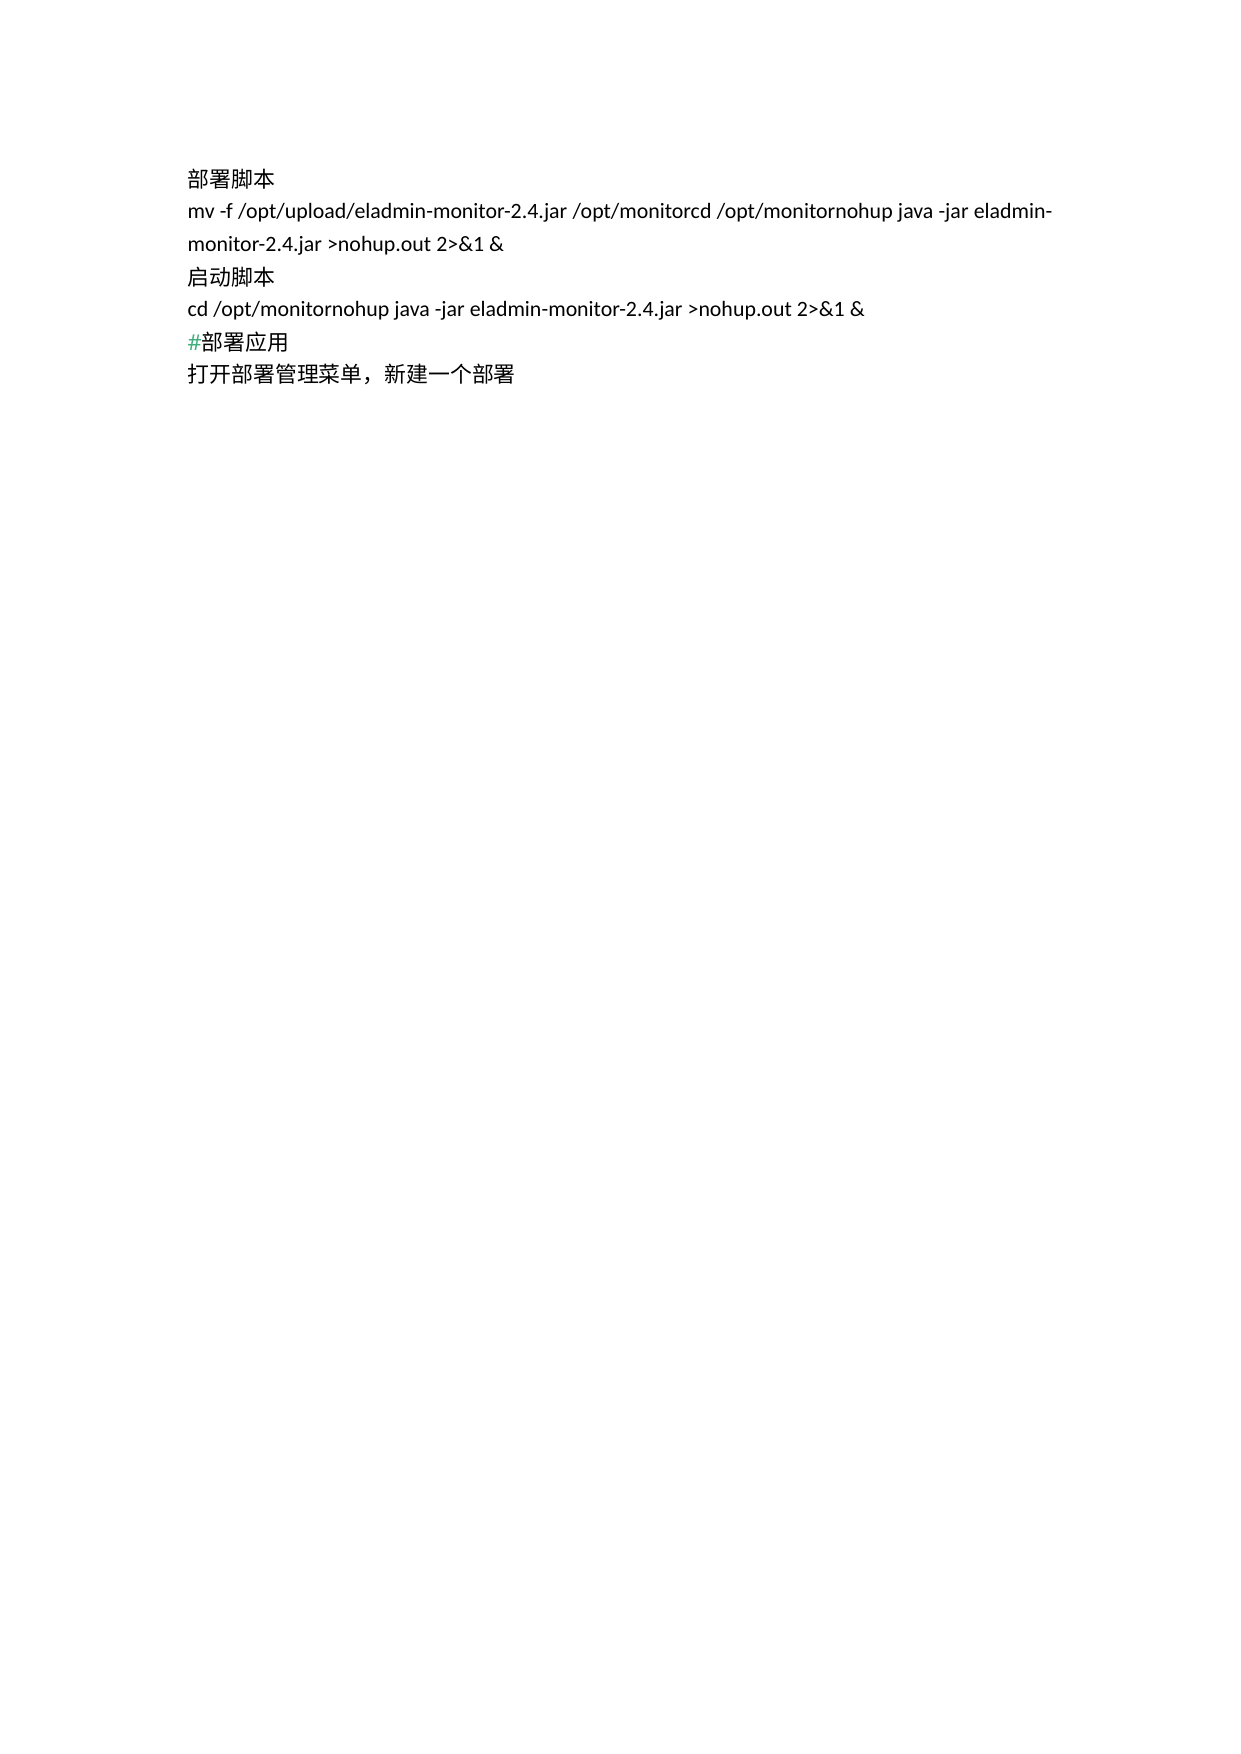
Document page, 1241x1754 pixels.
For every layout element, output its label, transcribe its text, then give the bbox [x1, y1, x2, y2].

text 打开部署管理菜单，新建一个部署 [187, 357, 1053, 389]
text #部署应用 [187, 324, 1053, 357]
text mv -f /opt/upload/eladmin-monitor-2.4.jar /opt/monitorcd /opt/monitornohup java -jar eladmin-monitor-2.4.jar >nohup.out 2>&1 & [187, 194, 1053, 259]
text 启动脚本 [187, 259, 1053, 292]
text 部署脚本 [187, 162, 1053, 194]
text cd /opt/monitornohup java -jar eladmin-monitor-2.4.jar >nohup.out 2>&1 & [187, 292, 1053, 324]
